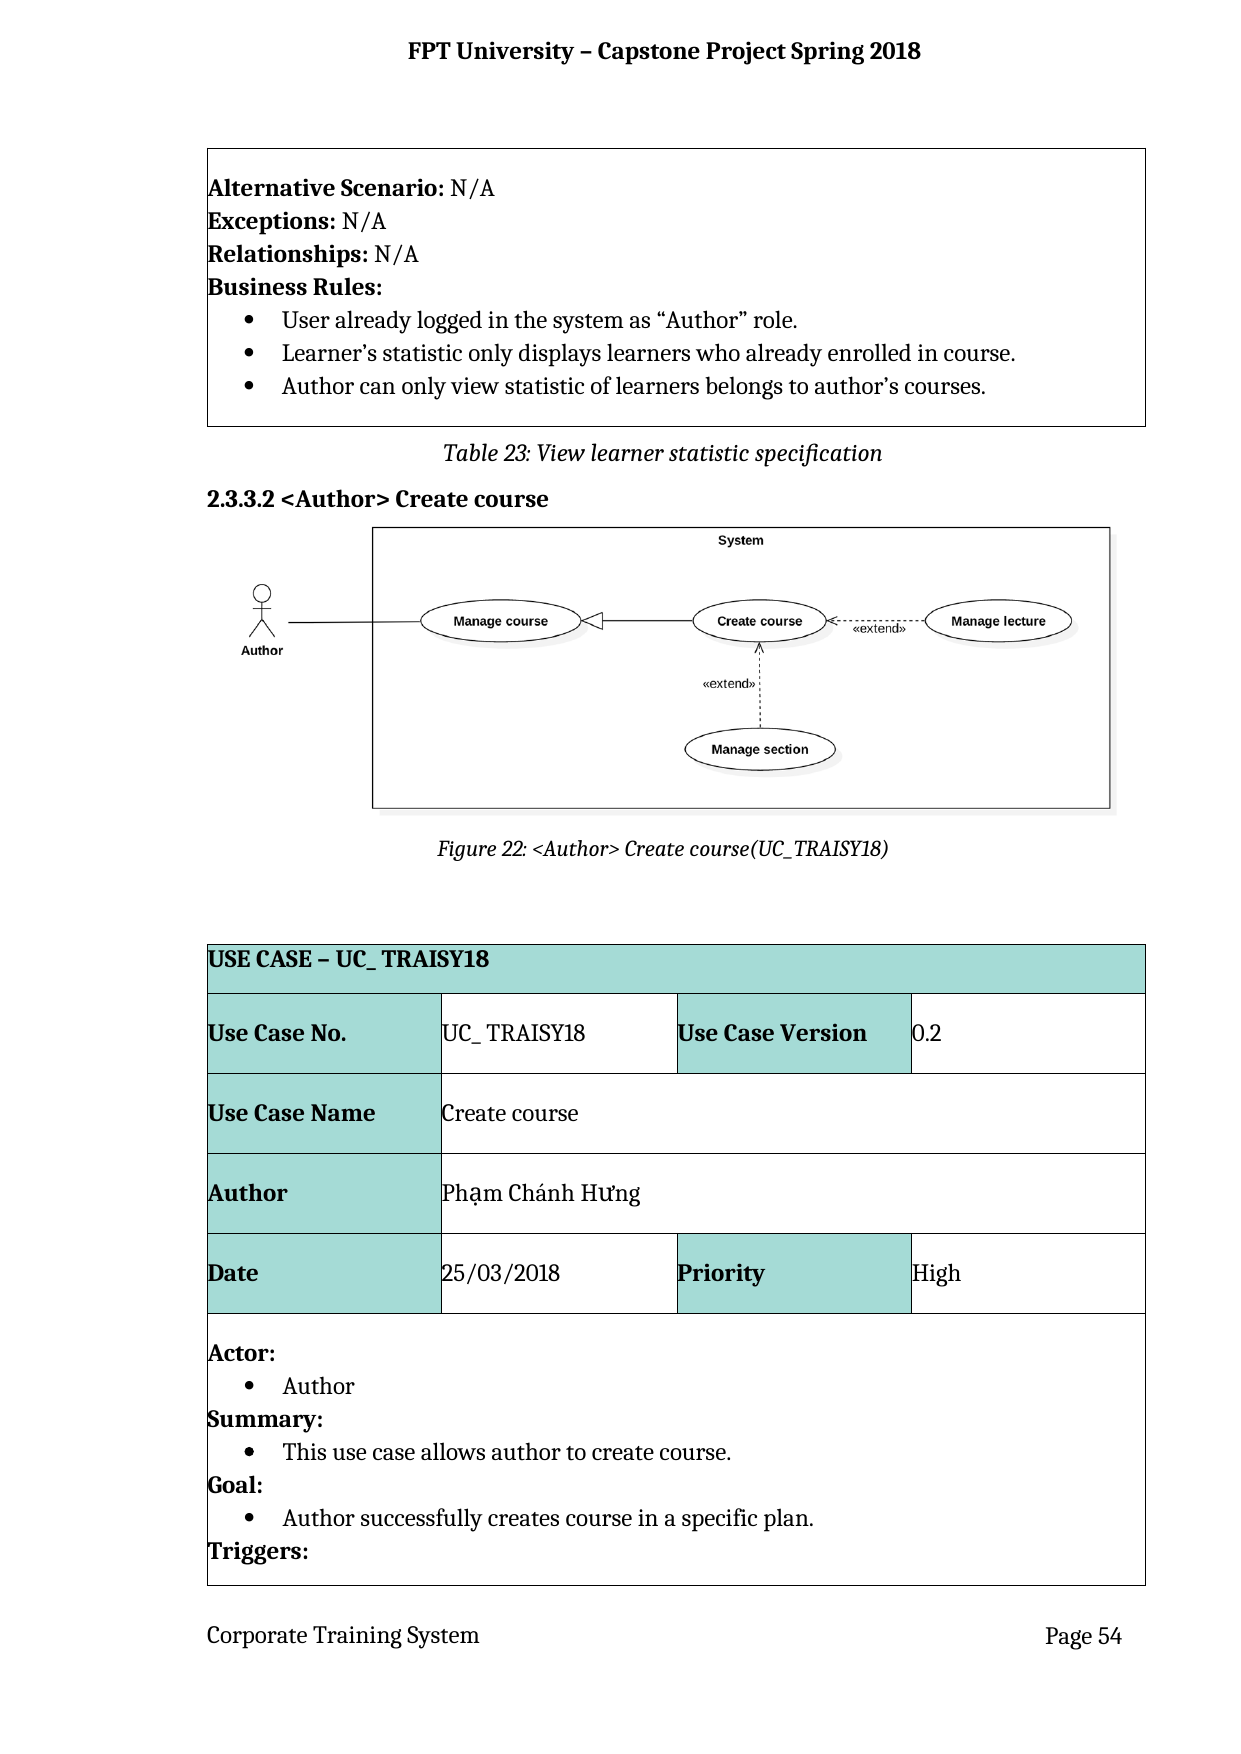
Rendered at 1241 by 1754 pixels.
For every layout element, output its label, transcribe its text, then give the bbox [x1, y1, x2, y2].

table_cell Create course [442, 1074, 1145, 1153]
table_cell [208, 1314, 1145, 1584]
table_cell Date [208, 1234, 441, 1313]
table_cell 25/03/2018 [442, 1234, 677, 1313]
table_cell Use Case Name [208, 1074, 441, 1153]
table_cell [208, 149, 1145, 426]
table_cell High [912, 1234, 1145, 1313]
table_cell Use Case No. [208, 994, 441, 1073]
table_cell Author [208, 1154, 441, 1233]
table_cell Phạm Chánh Hưng [442, 1154, 1145, 1233]
table_cell Priority [678, 1234, 911, 1313]
table_cell UC_ TRAISY18 [442, 994, 677, 1073]
table_cell Use Case Version [678, 994, 911, 1073]
picture [206, 513, 1123, 822]
table_header USE CASE – UC_ TRAISY18 [208, 945, 1145, 993]
table_cell 0.2 [912, 994, 1145, 1073]
text 2.3.3.2 <Author> Create course [207, 485, 1122, 513]
text Figure 22: <Author> Create course(UC_TRAISY18) [207, 836, 1122, 862]
